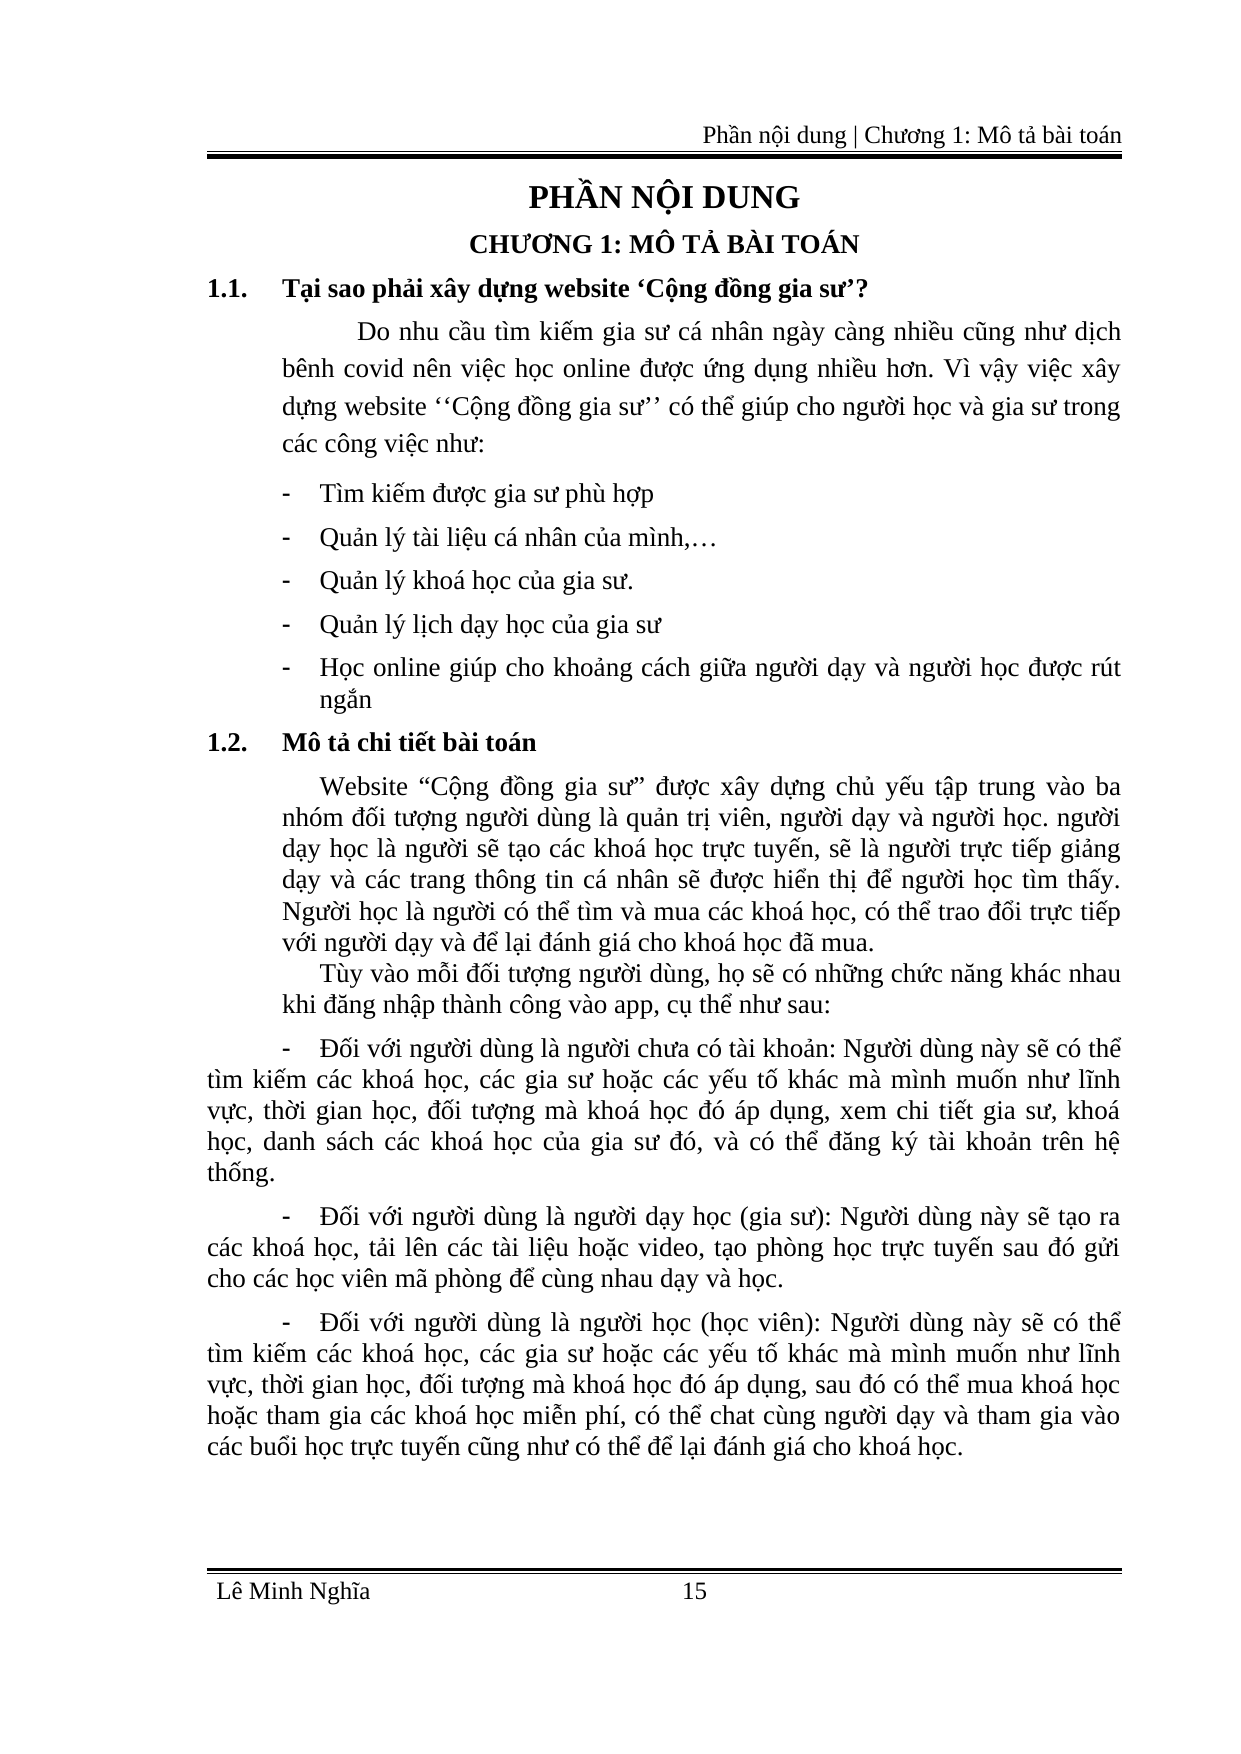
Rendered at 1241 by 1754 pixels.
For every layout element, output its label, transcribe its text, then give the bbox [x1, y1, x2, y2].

list Tìm kiếm được gia sư phù hợp [282, 477, 1122, 508]
list Quản lý tài liệu cá nhân của mình,… [282, 521, 1122, 552]
list Tại sao phải xây dựng website ‘Cộng đồng gia sư’? [207, 272, 1122, 303]
text Do nhu cầu tìm kiếm gia sư cá nhân ngày càng nhiều cũng như dịch bênh covid nên việc học online được ứng dụng nhiều hơn. Vì vậy việc xây dựng website ‘‘Cộng đồng gia sư’’ có thể giúp cho người học và gia sư trong các công việc như: [282, 315, 1122, 458]
text Website “Cộng đồng gia sư” được xây dựng chủ yếu tập trung vào ba nhóm đối tượng người dùng là quản trị viên, người dạy và người học. người dạy học là người sẽ tạo các khoá học trực tuyến, sẽ là người trực tiếp giảng dạy và các trang thông tin cá nhân sẽ được hiển thị để người học tìm thấy. Người học là người có thể tìm và mua các khoá học, có thể trao đổi trực tiếp với người dạy và để lại đánh giá cho khoá học đã mua. [282, 770, 1122, 957]
list Quản lý lịch dạy học của gia sư [282, 608, 1122, 639]
list Quản lý khoá học của gia sư. [282, 564, 1122, 595]
text Tùy vào mỗi đối tượng người dùng, họ sẽ có những chức năng khác nhau khi đăng nhập thành công vào app, cụ thể như sau: [282, 957, 1122, 1019]
list Đối với người dùng là người dạy học (gia sư): Người dùng này sẽ tạo ra các khoá học, tải lên các tài liệu hoặc video, tạo phòng học trực tuyến sau đó gửi cho các học viên mã phòng để cùng nhau dạy và học. [207, 1200, 1122, 1293]
list Đối với người dùng là người chưa có tài khoản: Người dùng này sẽ có thể tìm kiếm các khoá học, các gia sư hoặc các yếu tố khác mà mình muốn như lĩnh vực, thời gian học, đối tượng mà khoá học đó áp dụng, xem chi tiết gia sư, khoá học, danh sách các khoá học của gia sư đó, và có thể đăng ký tài khoản trên hệ thống. [207, 1032, 1122, 1187]
list Học online giúp cho khoảng cách giữa người dạy và người học được rút ngắn [282, 652, 1122, 714]
list Đối với người dùng là người học (học viên): Người dùng này sẽ có thể tìm kiếm các khoá học, các gia sư hoặc các yếu tố khác mà mình muốn như lĩnh vực, thời gian học, đối tượng mà khoá học đó áp dụng, sau đó có thể mua khoá học hoặc tham gia các khoá học miễn phí, có thể chat cùng người dạy và tham gia vào các buổi học trực tuyến cũng như có thể để lại đánh giá cho khoá học. [207, 1306, 1122, 1462]
list Mô tả chi tiết bài toán [207, 726, 1122, 757]
list CHƯƠNG 1: MÔ TẢ BÀI TOÁN [207, 228, 1122, 259]
text PHẦN NỘI DUNG [207, 177, 1122, 216]
